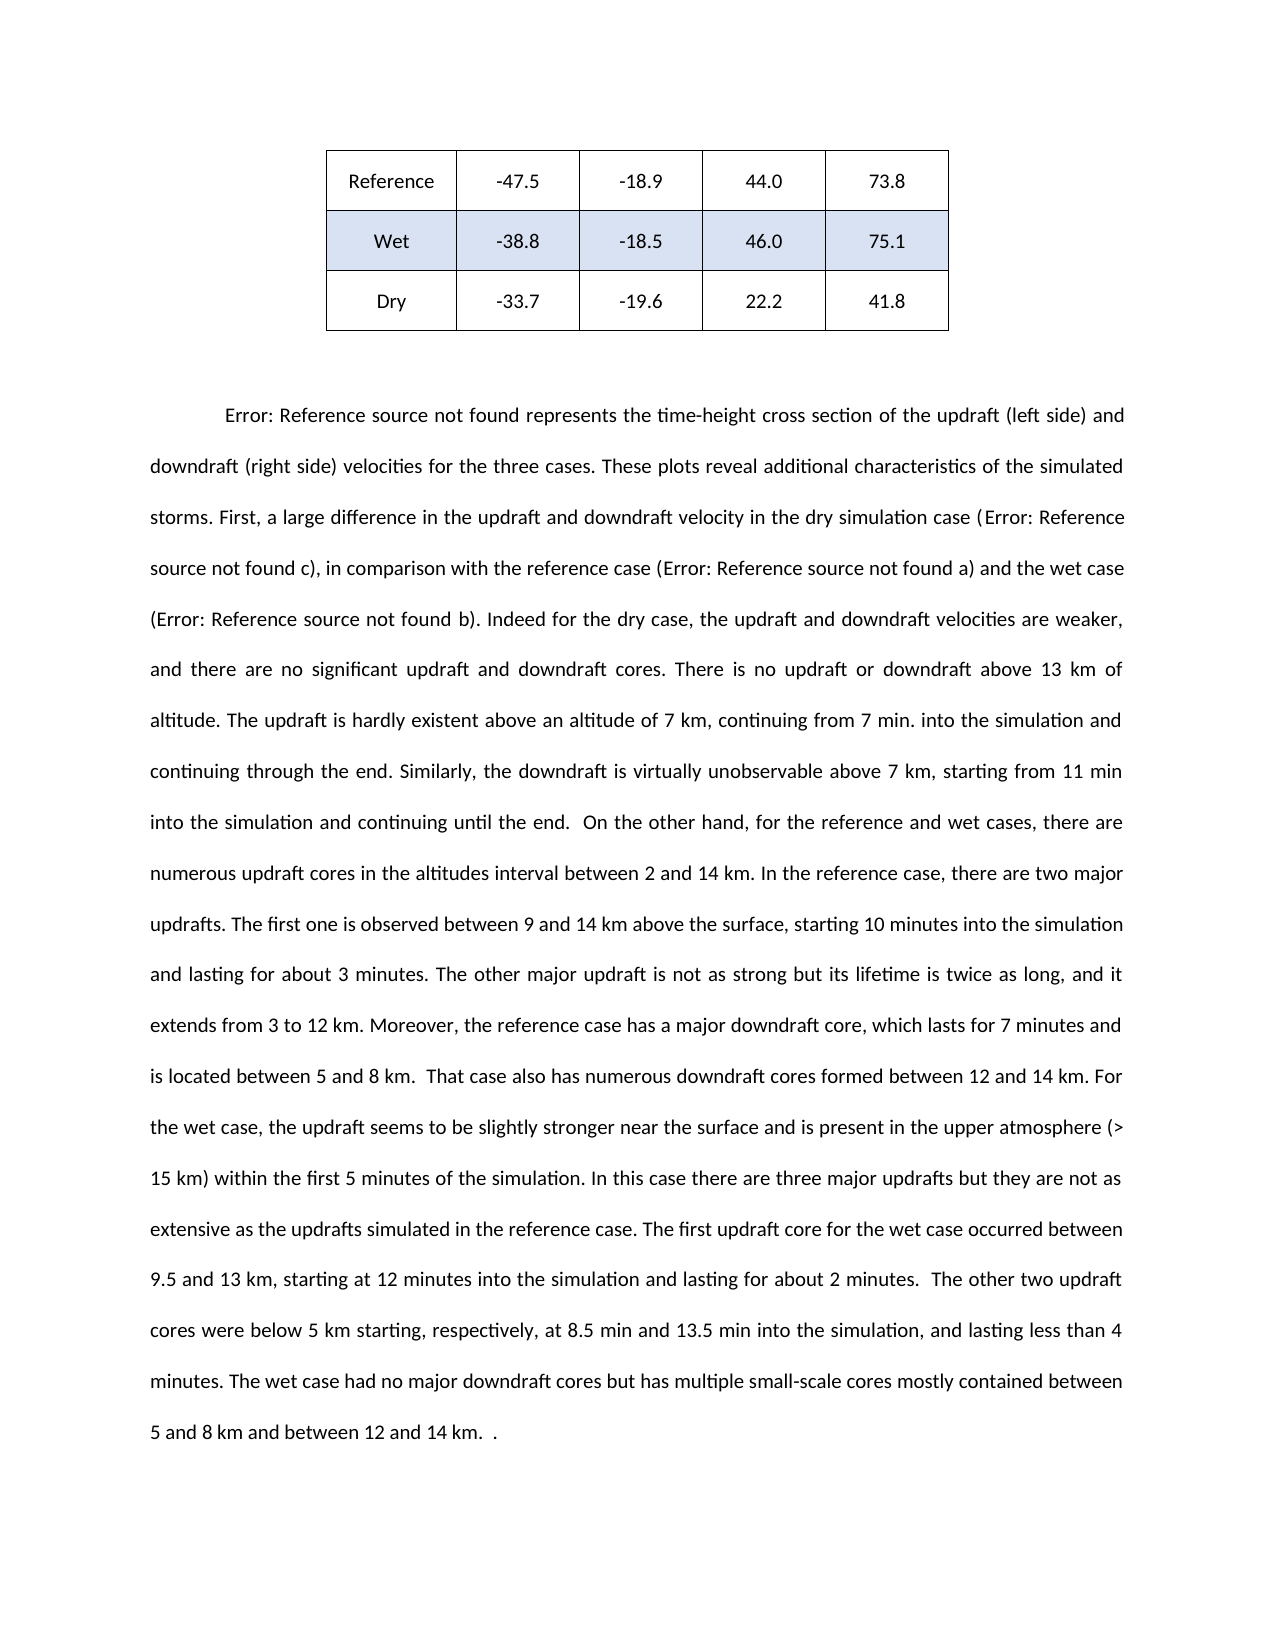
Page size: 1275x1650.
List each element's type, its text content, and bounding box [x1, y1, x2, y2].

table_cell -19.6 [580, 271, 702, 330]
table_cell -38.8 [457, 211, 579, 270]
table_cell -47.5 [457, 151, 579, 210]
table_cell 22.2 [703, 271, 825, 330]
table_cell 46.0 [703, 211, 825, 270]
table_cell 73.8 [826, 151, 948, 210]
table_cell 75.1 [826, 211, 948, 270]
table_cell Reference [327, 151, 456, 210]
table_cell 44.0 [703, 151, 825, 210]
table_cell 41.8 [826, 271, 948, 330]
table_cell -33.7 [457, 271, 579, 330]
table_cell Wet [327, 211, 456, 270]
table_cell -18.5 [580, 211, 702, 270]
table_cell -18.9 [580, 151, 702, 210]
table_cell Dry [327, 271, 456, 330]
